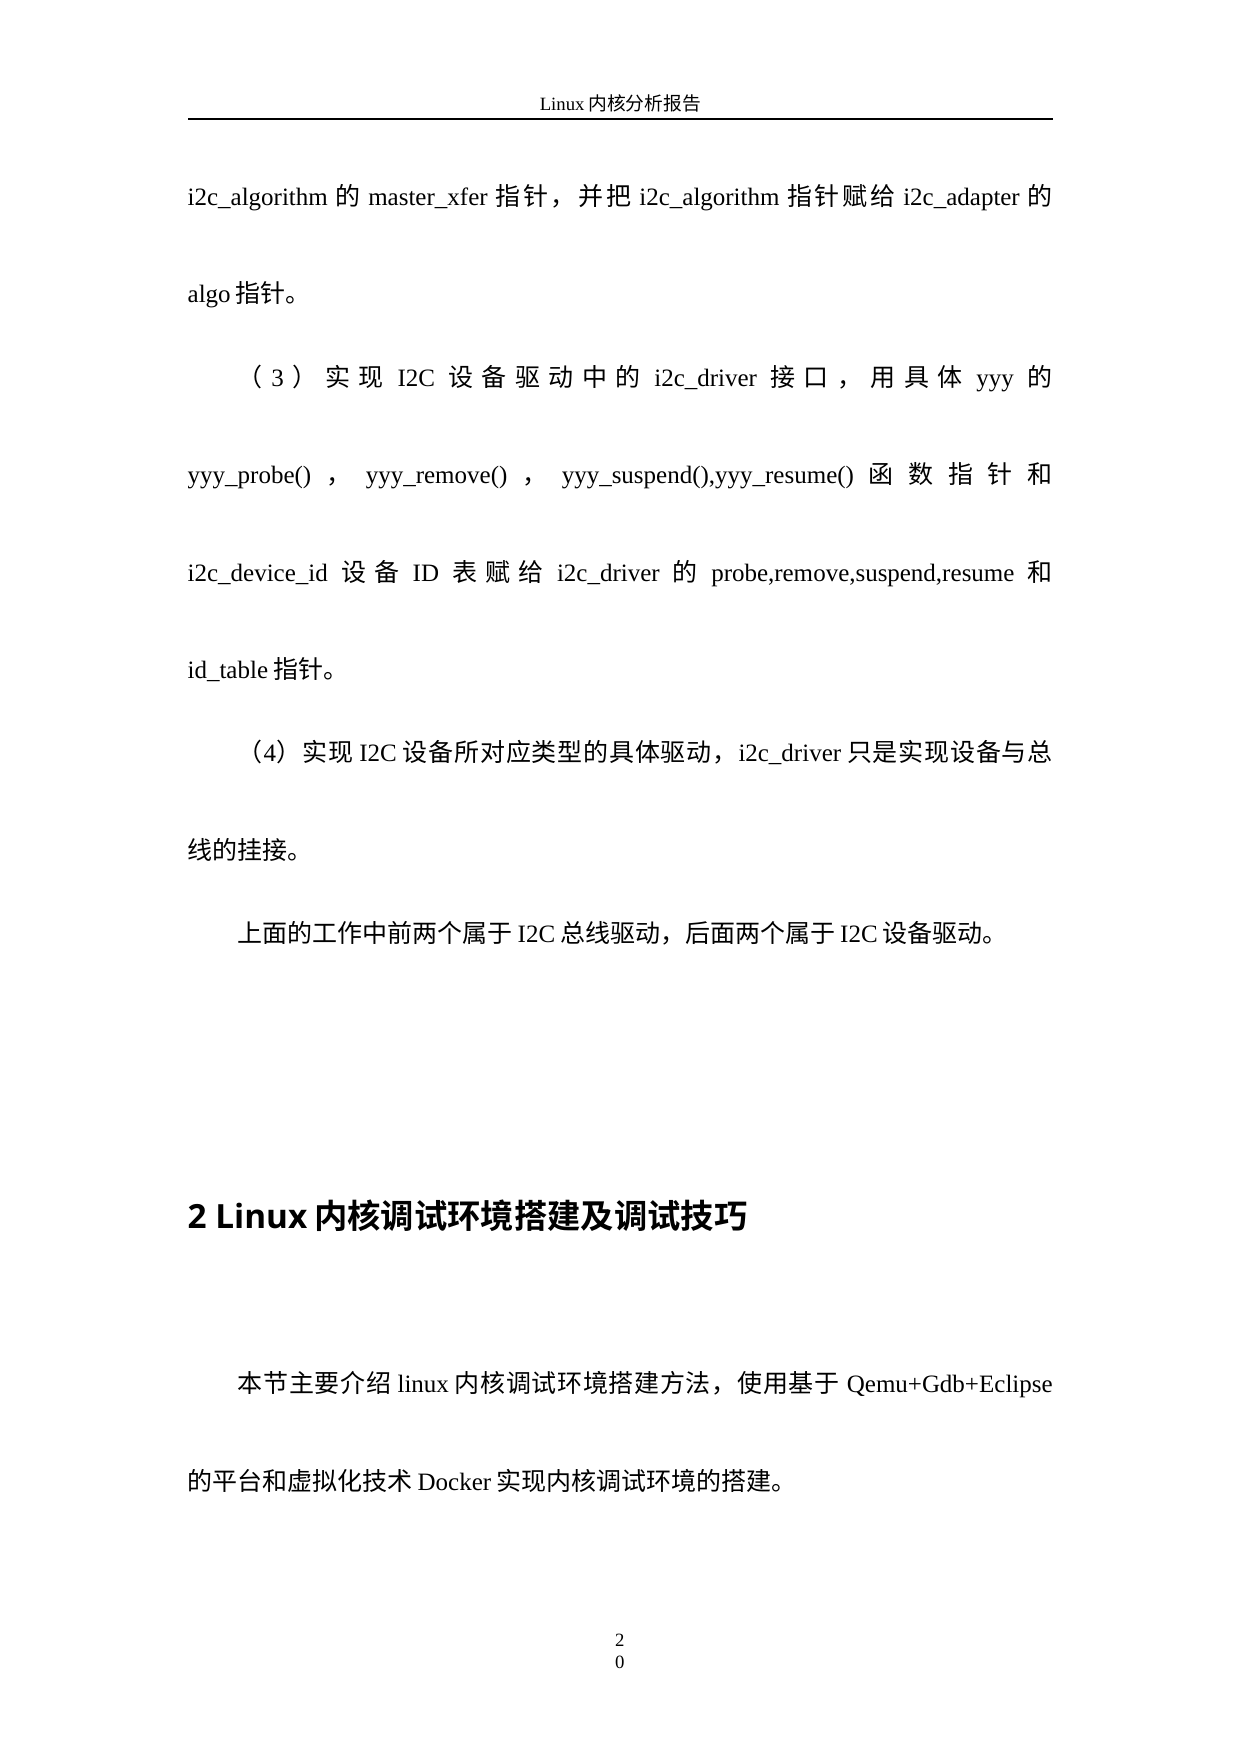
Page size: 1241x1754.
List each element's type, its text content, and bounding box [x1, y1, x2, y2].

text 本节主要介绍linux内核调试环境搭建方法，使用基于Qemu+Gdb+Eclipse的平台和虚拟化技术Docker实现内核调试环境的搭建。 [187, 1349, 1053, 1512]
text （4）实现I2C设备所对应类型的具体驱动，i2c_driver只是实现设备与总线的挂接。 [187, 718, 1053, 881]
text （3）实现I2C设备驱动中的i2c_driver接口，用具体yyy的yyy_probe()，yyy_remove()，yyy_suspend(),yyy_resume()函数指针和i2c_device_id设备ID表赋给i2c_driver的probe,remove,suspend,resume和id_table指针。 [187, 343, 1053, 700]
text 上面的工作中前两个属于I2C总线驱动，后面两个属于I2C设备驱动。 [187, 899, 1053, 964]
subtitle Linux内核调试环境搭建及调试技巧 [187, 1182, 1053, 1247]
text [187, 162, 1053, 324]
